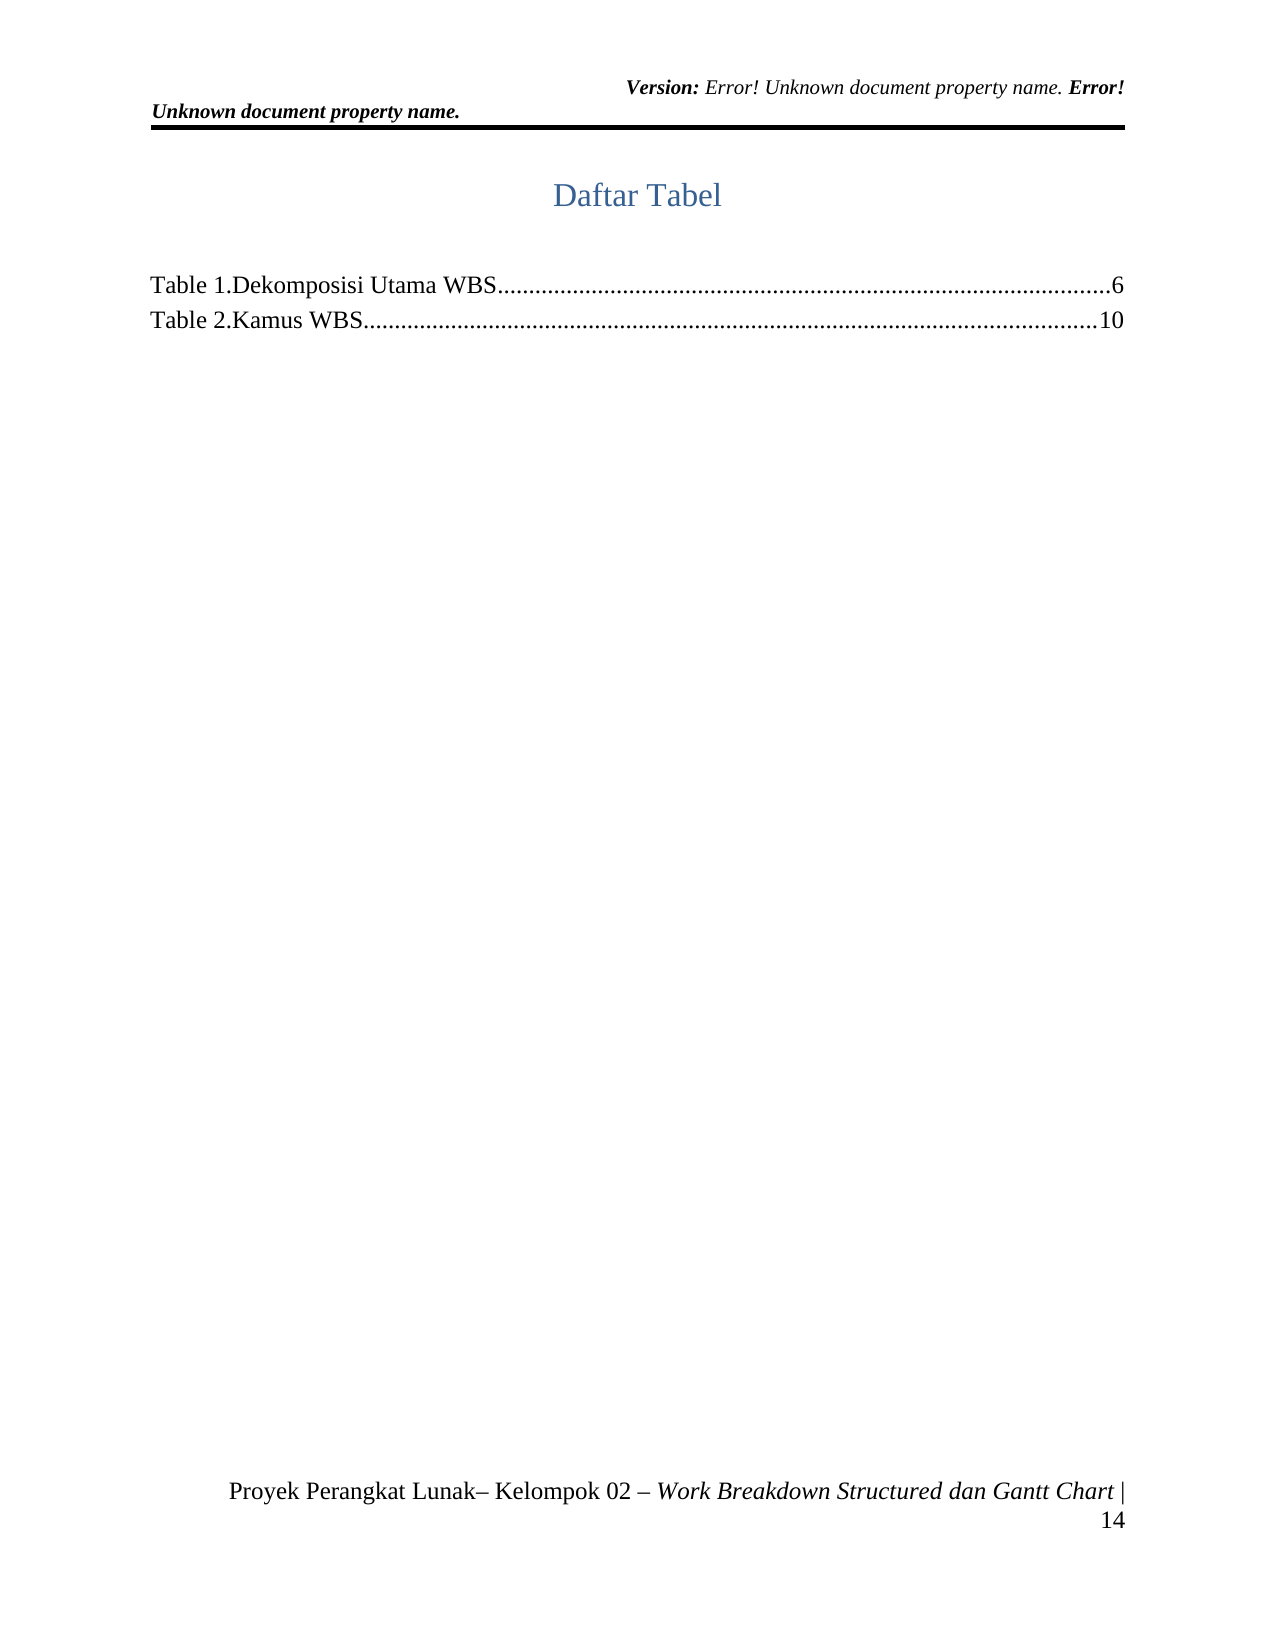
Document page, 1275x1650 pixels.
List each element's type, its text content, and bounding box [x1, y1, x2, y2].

text Table 1.Dekomposisi Utama WBS 6 [150, 270, 1125, 299]
subtitle Daftar Tabel [150, 175, 1125, 213]
text Table 2.Kamus WBS 10 [150, 305, 1125, 334]
